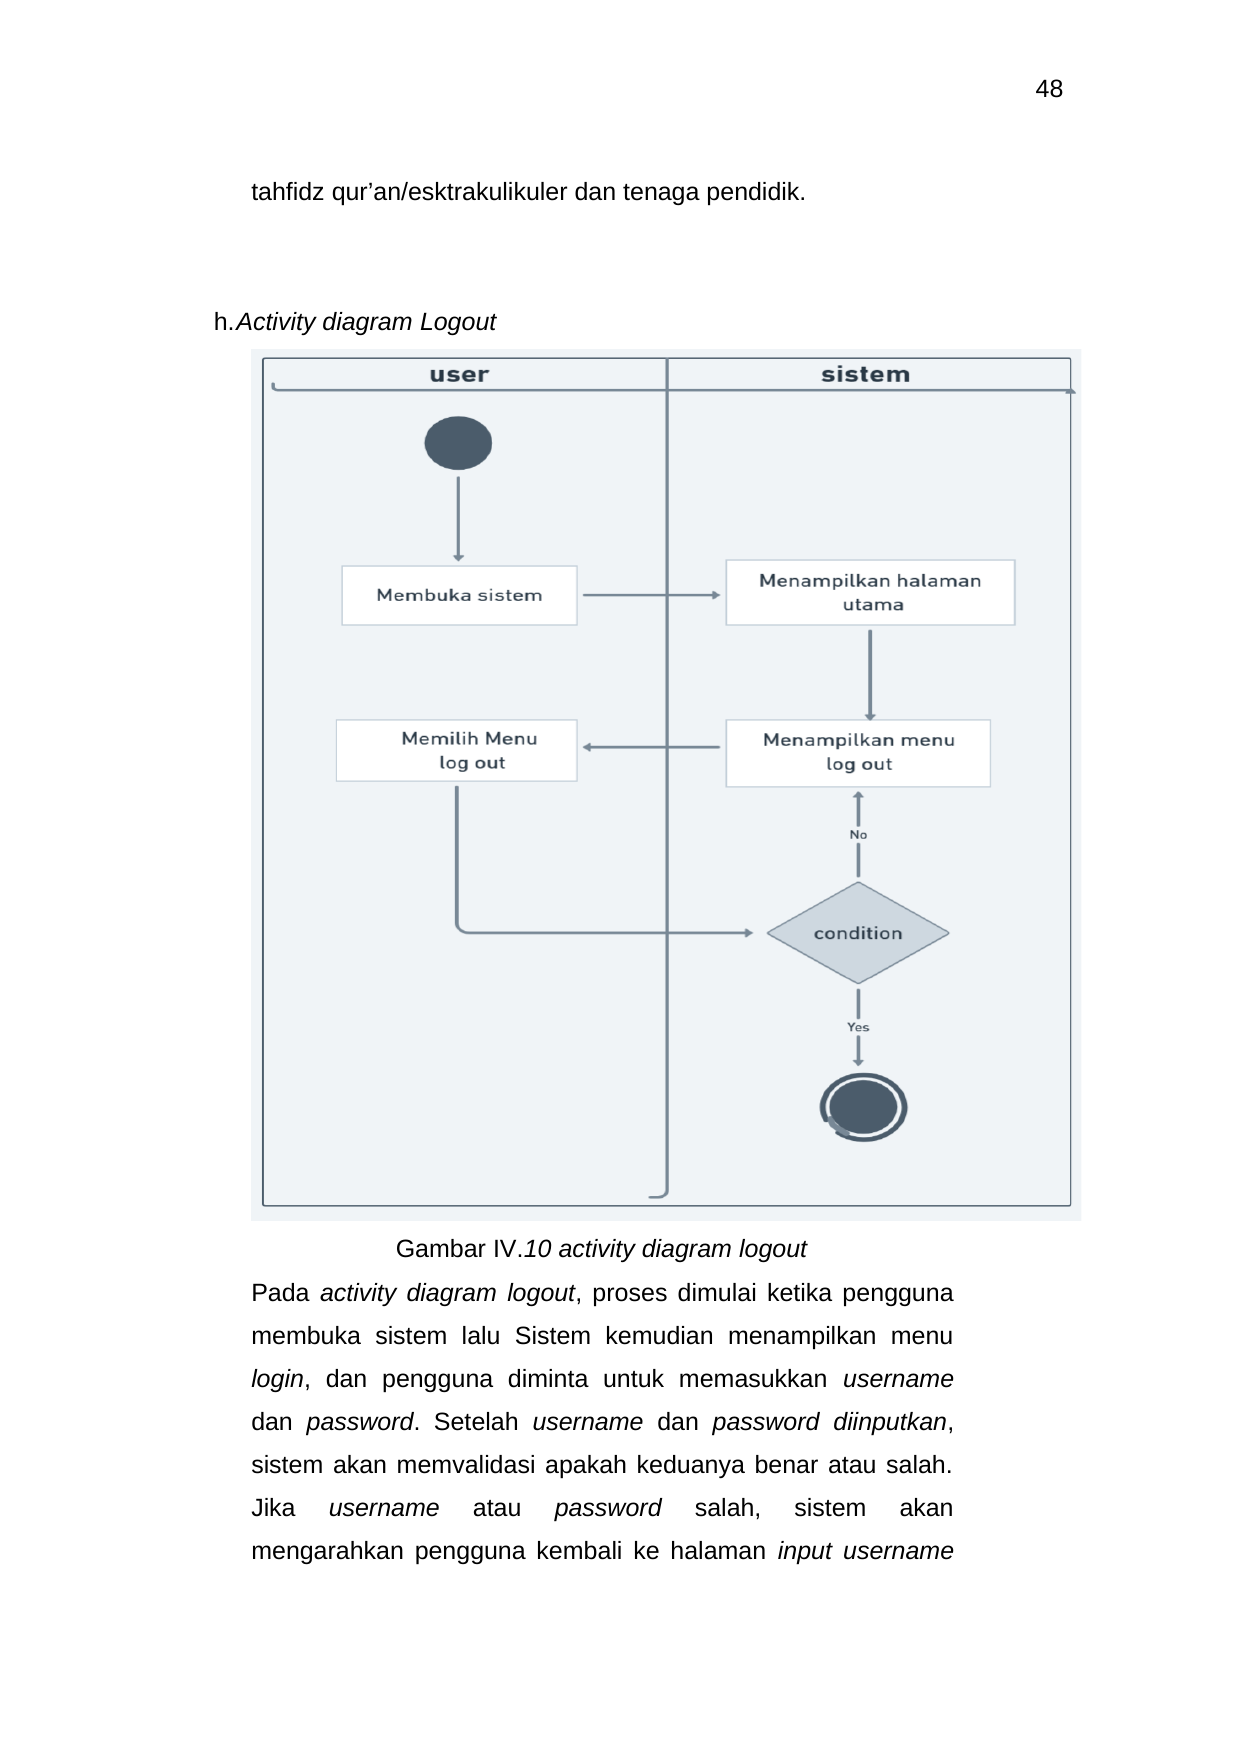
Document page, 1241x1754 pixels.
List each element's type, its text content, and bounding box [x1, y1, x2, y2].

picture [251, 349, 1082, 1221]
list Activity diagram Logout [213, 307, 954, 335]
list Gambar IV.10 activity diagram logout [251, 1234, 954, 1263]
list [251, 177, 954, 206]
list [251, 1277, 954, 1565]
